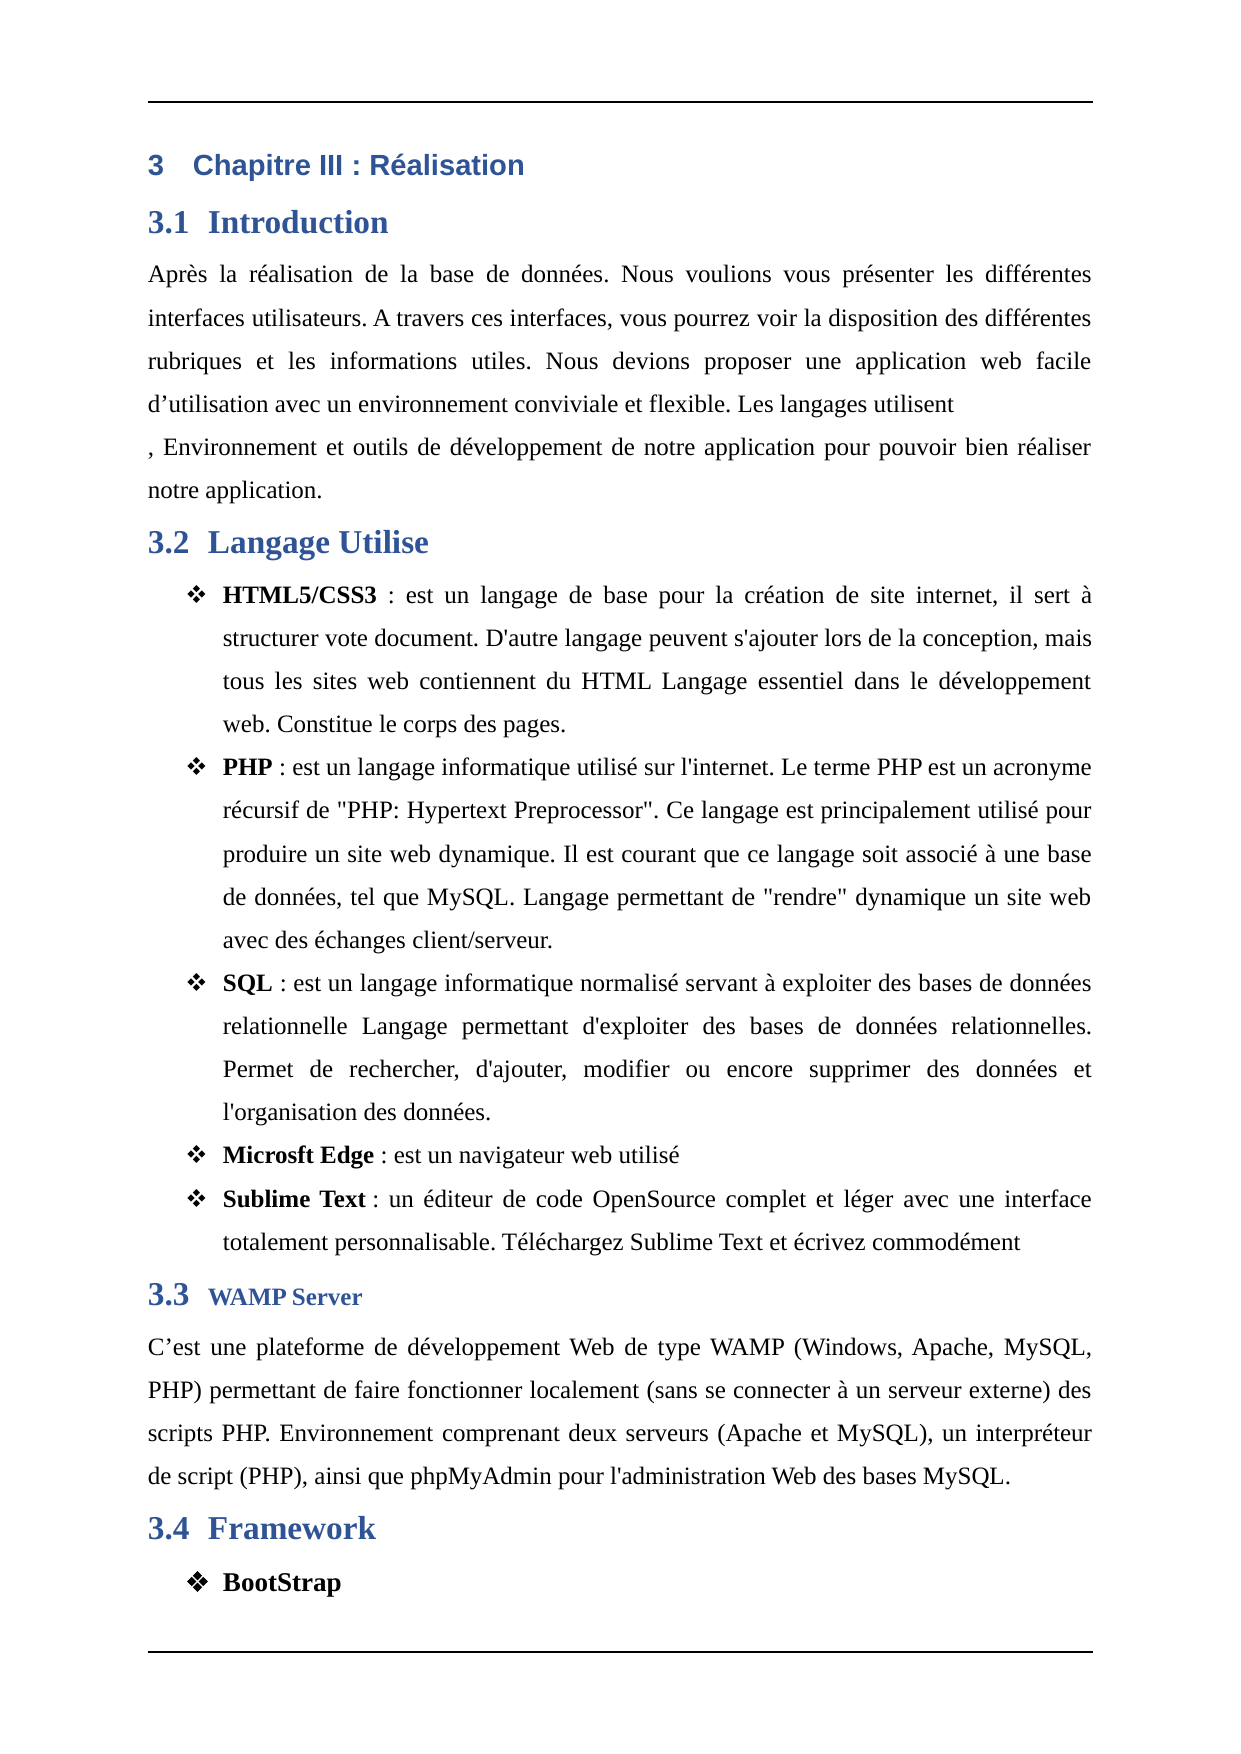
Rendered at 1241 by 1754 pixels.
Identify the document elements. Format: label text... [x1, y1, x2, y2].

subtitle Framework [148, 1508, 1093, 1547]
subtitle Langage Utilise [148, 522, 1093, 561]
text Après la réalisation de la base de données. Nous voulions vous présenter les différentes interfaces utilisateurs. A travers ces interfaces, vous pourrez voir la disposition des différentes rubriques et les informations utiles. Nous devions proposer une application web facile d’utilisation avec un environnement conviviale et flexible. Les langages utilisent [148, 259, 1093, 418]
subtitle Chapitre III : Réalisation [148, 148, 1093, 181]
text , Environnement et outils de développement de notre application pour pouvoir bien réaliser notre application. [148, 432, 1093, 504]
text C’est une plateforme de développement Web de type WAMP (Windows, Apache, MySQL, PHP) permettant de faire fonctionner localement (sans se connecter à un serveur externe) des scripts PHP. Environnement comprenant deux serveurs (Apache et MySQL), un interpréteur de script (PHP), ainsi que phpMyAdmin pour l'administration Web des bases MySQL. [148, 1332, 1093, 1490]
list SQL : est un langage informatique normalisé servant à exploiter des bases de données relationnelle Langage permettant d'exploiter des bases de données relationnelles. Permet de rechercher, d'ajouter, modifier ou encore supprimer des données et l'organisation des données. [185, 968, 1093, 1126]
list BootStrap [185, 1566, 1093, 1597]
subtitle Introduction [148, 202, 1093, 240]
list HTML5/CSS3 : est un langage de base pour la création de site internet, il sert à structurer vote document. D'autre langage peuvent s'ajouter lors de la conception, mais tous les sites web contiennent du HTML Langage essentiel dans le développement web. Constitue le corps des pages. [185, 580, 1093, 738]
subtitle WAMP Server [148, 1274, 1093, 1312]
list Microsft Edge : est un navigateur web utilisé [185, 1141, 1093, 1169]
list Sublime Text : un éditeur de code OpenSource complet et léger avec une interface totalement personnalisable. Téléchargez Sublime Text et écrivez commodément [185, 1184, 1093, 1256]
list PHP : est un langage informatique utilisé sur l'internet. Le terme PHP est un acronyme récursif de "PHP: Hypertext Preprocessor". Ce langage est principalement utilisé pour produire un site web dynamique. Il est courant que ce langage soit associé à une base de données, tel que MySQL. Langage permettant de "rendre" dynamique un site web avec des échanges client/serveur. [185, 752, 1093, 954]
